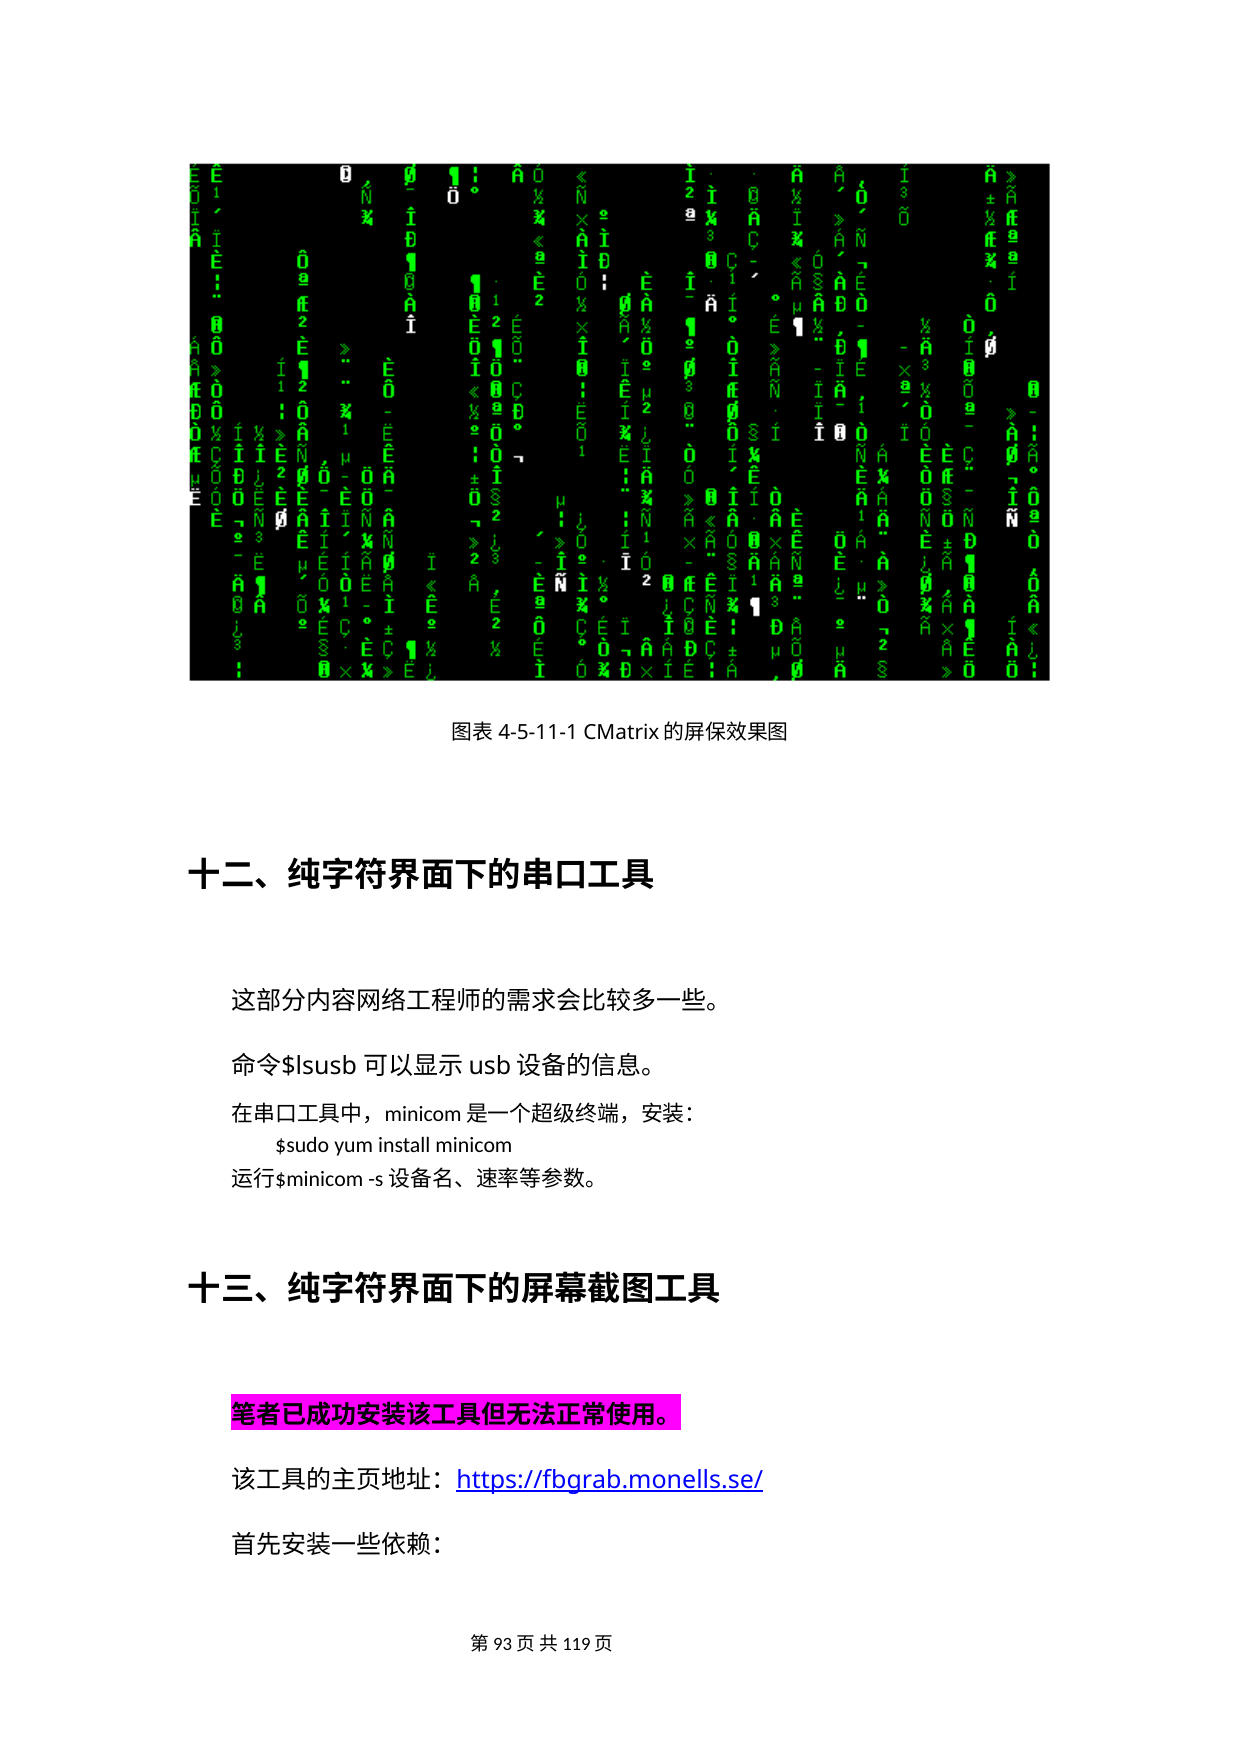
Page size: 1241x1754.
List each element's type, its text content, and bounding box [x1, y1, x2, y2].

subtitle 十二、纯字符界面下的串口工具 [187, 839, 1053, 904]
picture [187, 162, 1053, 684]
subtitle 十三、纯字符界面下的屏幕截图工具 [187, 1253, 1053, 1318]
text 这部分内容网络工程师的需求会比较多一些。 [187, 966, 1053, 1031]
text $sudo yum install minicom [187, 1128, 1053, 1161]
text 在串口工具中，minicom是一个超级终端，安装： [187, 1096, 1053, 1128]
text 图表 4-5-11-1 CMatrix的屏保效果图 [187, 714, 1053, 747]
text 运行$minicom -s 设备名、速率等参数。 [187, 1161, 1053, 1193]
text 笔者已成功安装该工具但无法正常使用。 [187, 1380, 1053, 1445]
text 命令$lsusb 可以显示usb设备的信息。 [187, 1031, 1053, 1096]
text 首先安装一些依赖： [187, 1510, 1053, 1575]
text 该工具的主页地址：https://fbgrab.monells.se/ [187, 1445, 1053, 1510]
